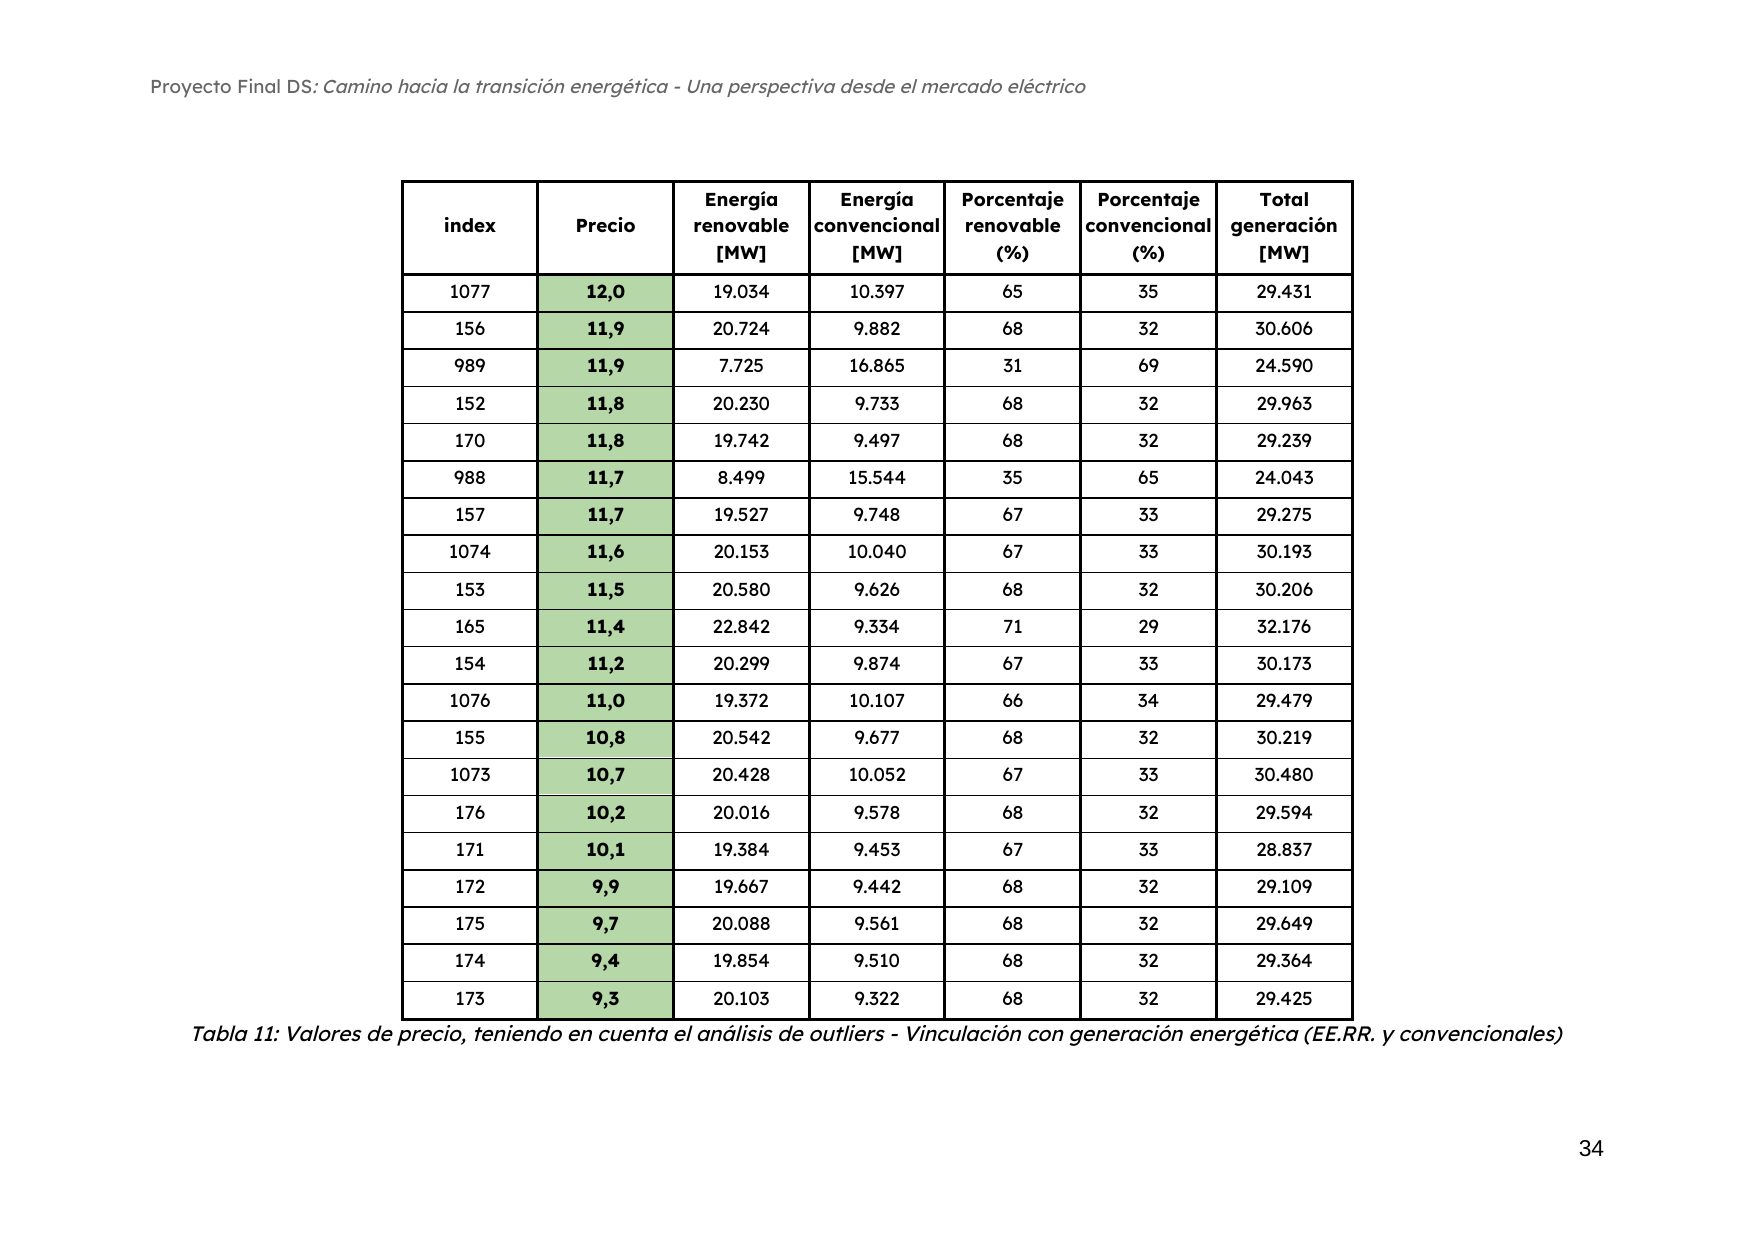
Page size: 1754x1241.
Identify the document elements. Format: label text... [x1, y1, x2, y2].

table_cell 29.239 [1218, 424, 1351, 460]
table_cell 29.963 [1218, 387, 1351, 423]
table_cell 29.431 [1218, 276, 1351, 311]
table_cell 67 [946, 536, 1079, 571]
table_cell 34 [1082, 685, 1215, 720]
table_cell 156 [404, 313, 536, 348]
table_cell 152 [404, 387, 536, 423]
table_cell 11,8 [539, 387, 672, 423]
table_cell 173 [404, 982, 536, 1018]
table_cell 176 [404, 796, 536, 832]
table_cell 1074 [404, 536, 536, 571]
table_cell 9.578 [811, 796, 943, 832]
table_cell 67 [946, 647, 1079, 683]
table_cell 15.544 [811, 462, 943, 497]
table_cell 19.372 [675, 685, 808, 720]
table_cell 32 [1082, 313, 1215, 348]
table_cell 30.480 [1218, 759, 1351, 794]
table_cell 9.334 [811, 610, 943, 646]
table_cell 29.364 [1218, 945, 1351, 981]
table_cell 19.527 [675, 499, 808, 534]
table_cell 10.040 [811, 536, 943, 571]
table_header Porcentaje convencional (%) [1082, 183, 1215, 272]
table_cell 30.219 [1218, 722, 1351, 757]
table_cell 71 [946, 610, 1079, 646]
table_cell 1077 [404, 276, 536, 311]
table_cell 33 [1082, 647, 1215, 683]
table_cell 9.748 [811, 499, 943, 534]
table_cell 172 [404, 871, 536, 906]
table_cell 32 [1082, 871, 1215, 906]
table_cell 68 [946, 871, 1079, 906]
table_header Precio [539, 183, 672, 272]
table_cell 29.649 [1218, 908, 1351, 943]
table_cell 20.230 [675, 387, 808, 423]
table_cell 9.561 [811, 908, 943, 943]
table_cell 30.173 [1218, 647, 1351, 683]
table_cell 66 [946, 685, 1079, 720]
table_cell 33 [1082, 759, 1215, 794]
table_cell 9.453 [811, 833, 943, 869]
table_cell 9,3 [539, 982, 672, 1018]
table_cell 24.590 [1218, 350, 1351, 386]
table_cell 20.542 [675, 722, 808, 757]
table_cell 157 [404, 499, 536, 534]
table_cell 11,0 [539, 685, 672, 720]
table_header Total generación [MW] [1218, 183, 1351, 272]
table_cell 67 [946, 499, 1079, 534]
table_cell 32 [1082, 722, 1215, 757]
table_cell 11,5 [539, 573, 672, 609]
table_cell 67 [946, 759, 1079, 794]
table_cell 29.425 [1218, 982, 1351, 1018]
table_cell 68 [946, 908, 1079, 943]
table_cell 33 [1082, 536, 1215, 571]
table_cell 12,0 [539, 276, 672, 311]
table_cell 171 [404, 833, 536, 869]
table_cell 9.322 [811, 982, 943, 1018]
table_cell 989 [404, 350, 536, 386]
table_cell 11,2 [539, 647, 672, 683]
table_cell 11,9 [539, 313, 672, 348]
table_cell 19.034 [675, 276, 808, 311]
table_cell 9.510 [811, 945, 943, 981]
table_cell 32 [1082, 424, 1215, 460]
table_cell 20.580 [675, 573, 808, 609]
table_cell 20.428 [675, 759, 808, 794]
table_cell 170 [404, 424, 536, 460]
table_cell 174 [404, 945, 536, 981]
table_cell 9.882 [811, 313, 943, 348]
table_cell 29.109 [1218, 871, 1351, 906]
table_cell 10.107 [811, 685, 943, 720]
table_cell 7.725 [675, 350, 808, 386]
table_cell 29.594 [1218, 796, 1351, 832]
table_cell 154 [404, 647, 536, 683]
table_header Energía renovable [MW] [675, 183, 808, 272]
table_cell 10.397 [811, 276, 943, 311]
table_cell 20.153 [675, 536, 808, 571]
table_cell 33 [1082, 833, 1215, 869]
table_cell 155 [404, 722, 536, 757]
table_cell 1076 [404, 685, 536, 720]
table_cell 10,7 [539, 759, 672, 794]
table_cell 68 [946, 796, 1079, 832]
table_cell 65 [1082, 462, 1215, 497]
table_cell 29.479 [1218, 685, 1351, 720]
table_cell 9.626 [811, 573, 943, 609]
table_cell 11,6 [539, 536, 672, 571]
table_cell 65 [946, 276, 1079, 311]
table_cell 9.497 [811, 424, 943, 460]
table_cell 68 [946, 387, 1079, 423]
table_cell 11,7 [539, 462, 672, 497]
table_cell 68 [946, 573, 1079, 609]
table_cell 35 [1082, 276, 1215, 311]
table_header Energía convencional [MW] [811, 183, 943, 272]
table_cell 165 [404, 610, 536, 646]
table_cell 10.052 [811, 759, 943, 794]
table_cell 30.206 [1218, 573, 1351, 609]
table_cell 19.667 [675, 871, 808, 906]
table_cell 9.733 [811, 387, 943, 423]
table_cell 33 [1082, 499, 1215, 534]
table_cell 10,8 [539, 722, 672, 757]
table_cell 24.043 [1218, 462, 1351, 497]
table_cell 29 [1082, 610, 1215, 646]
table_cell 32.176 [1218, 610, 1351, 646]
table_cell 11,8 [539, 424, 672, 460]
table_cell 11,7 [539, 499, 672, 534]
table_cell 20.103 [675, 982, 808, 1018]
table_cell 22.842 [675, 610, 808, 646]
table_cell 68 [946, 722, 1079, 757]
table_cell 9.442 [811, 871, 943, 906]
table_cell 20.088 [675, 908, 808, 943]
table_cell 67 [946, 833, 1079, 869]
table_cell 175 [404, 908, 536, 943]
table_cell 32 [1082, 796, 1215, 832]
table_cell 20.016 [675, 796, 808, 832]
table_cell 10,2 [539, 796, 672, 832]
table_cell 9,4 [539, 945, 672, 981]
table_cell 9,7 [539, 908, 672, 943]
table_cell 32 [1082, 908, 1215, 943]
table_cell 11,4 [539, 610, 672, 646]
text Tabla 11: Valores de precio, teniendo en cuenta el análisis de outliers - Vinculación con generación energética (EE.RR. y convencionales) [150, 1021, 1604, 1047]
table_cell 9.677 [811, 722, 943, 757]
table_cell 9,9 [539, 871, 672, 906]
table_cell 11,9 [539, 350, 672, 386]
table_cell 1073 [404, 759, 536, 794]
table_cell 68 [946, 945, 1079, 981]
table_cell 10,1 [539, 833, 672, 869]
table_cell 30.606 [1218, 313, 1351, 348]
table_cell 28.837 [1218, 833, 1351, 869]
table_cell 32 [1082, 573, 1215, 609]
table_cell 153 [404, 573, 536, 609]
table_cell 19.854 [675, 945, 808, 981]
table_cell 68 [946, 982, 1079, 1018]
table_cell 988 [404, 462, 536, 497]
table_cell 31 [946, 350, 1079, 386]
table_cell 8.499 [675, 462, 808, 497]
table_cell 29.275 [1218, 499, 1351, 534]
table_cell 9.874 [811, 647, 943, 683]
table_header Porcentaje renovable (%) [946, 183, 1079, 272]
table_cell 68 [946, 424, 1079, 460]
table_cell 20.299 [675, 647, 808, 683]
table_cell 35 [946, 462, 1079, 497]
table_cell 32 [1082, 982, 1215, 1018]
table_header index [404, 183, 536, 272]
table_cell 32 [1082, 387, 1215, 423]
table_cell 20.724 [675, 313, 808, 348]
table_cell 19.384 [675, 833, 808, 869]
table_cell 68 [946, 313, 1079, 348]
table_cell 16.865 [811, 350, 943, 386]
table_cell 19.742 [675, 424, 808, 460]
table_cell 69 [1082, 350, 1215, 386]
table_cell 32 [1082, 945, 1215, 981]
table_cell 30.193 [1218, 536, 1351, 571]
